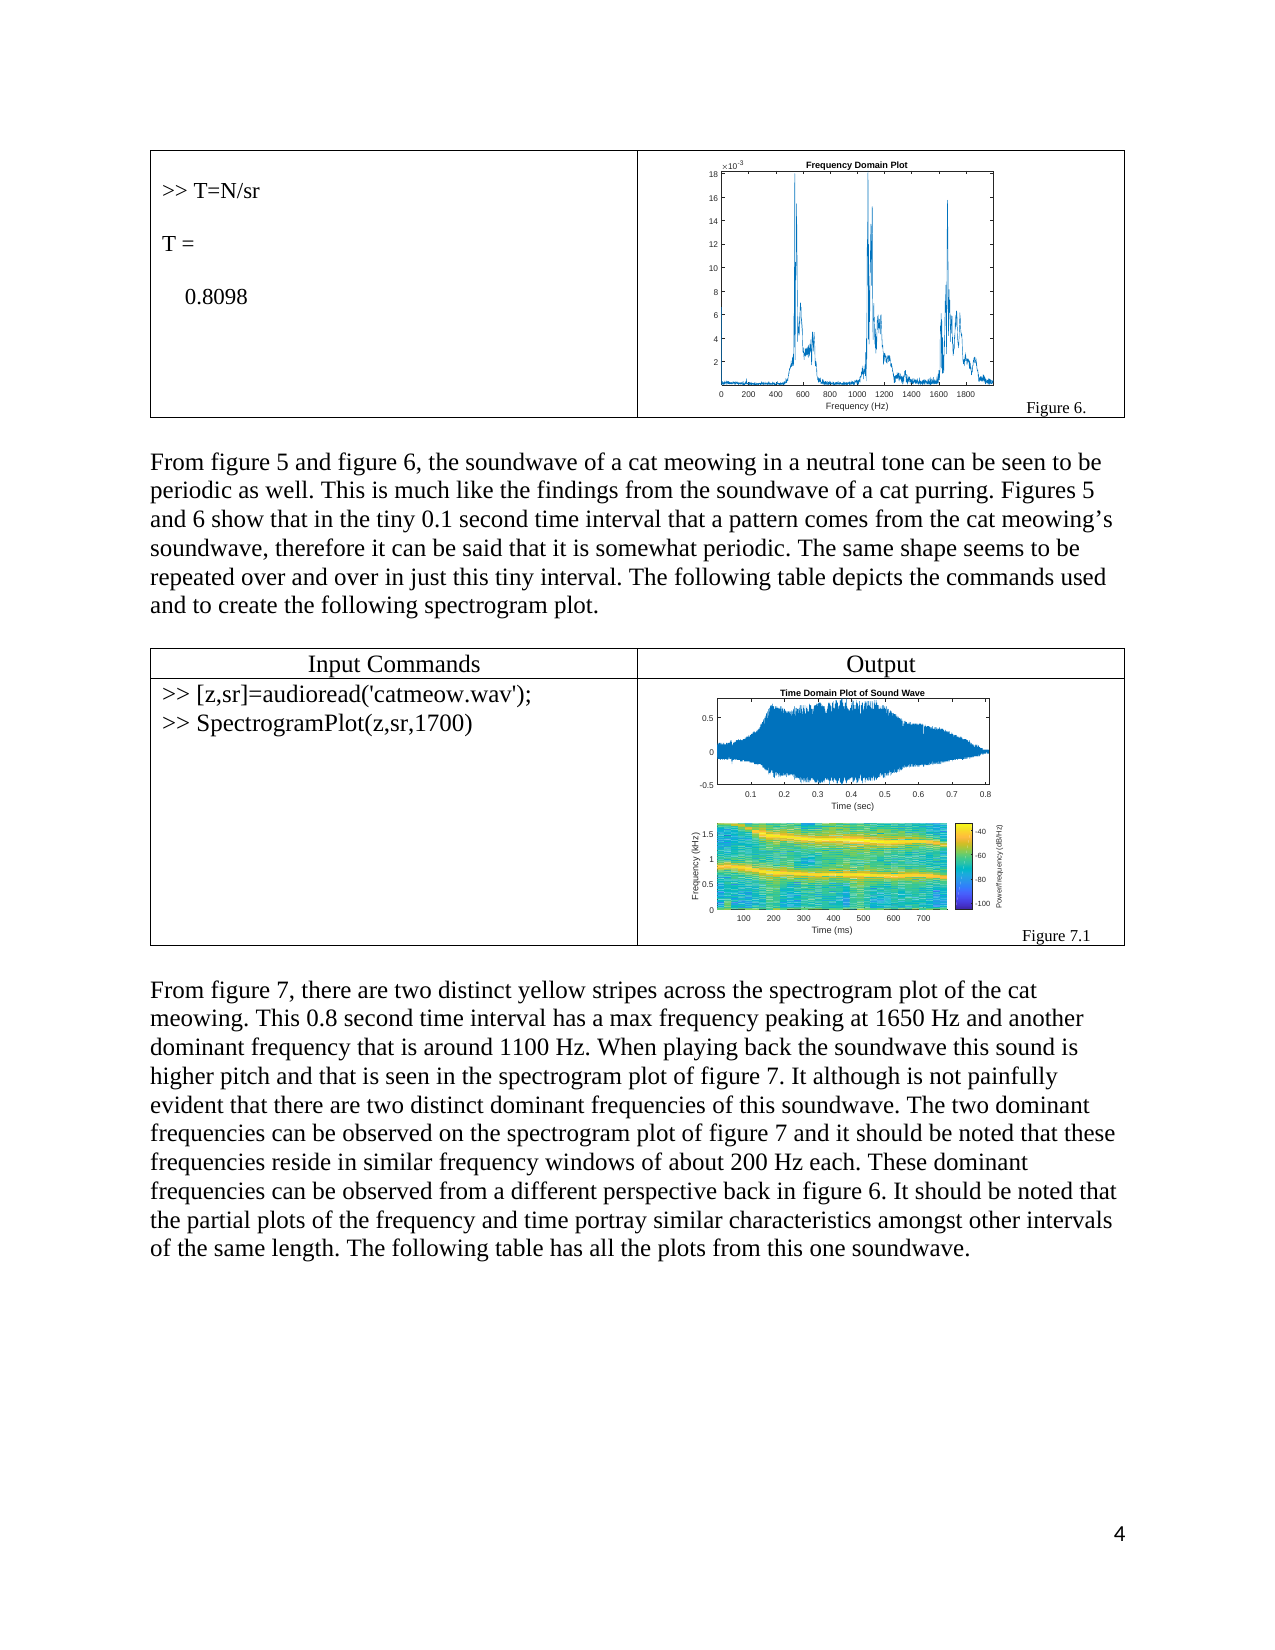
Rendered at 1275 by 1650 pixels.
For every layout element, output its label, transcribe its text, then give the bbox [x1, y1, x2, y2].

table_header Input Commands [151, 649, 637, 678]
text From figure 5 and figure 6, the soundwave of a cat meowing in a neutral tone can be seen to be periodic as well. This is much like the findings from the soundwave of a cat purring. Figures 5 and 6 show that in the tiny 0.1 second time interval that a pattern comes from the cat meowing’s soundwave, therefore it can be said that it is somewhat periodic. The same shape seems to be repeated over and over in just this tiny interval. The following table depicts the commands used and to create the following spectrogram plot. [150, 447, 1125, 619]
table_header Output [638, 649, 1124, 678]
table_cell >> [z,sr]=audioread('catmeow.wav'); >> SpectrogramPlot(z,sr,1700) [151, 679, 637, 945]
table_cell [151, 151, 637, 417]
table_cell Figure 5. Figure 6. [638, 151, 1124, 417]
text From figure 7, there are two distinct yellow stripes across the spectrogram plot of the cat meowing. This 0.8 second time interval has a max frequency peaking at 1650 Hz and another dominant frequency that is around 1100 Hz. When playing back the soundwave this sound is higher pitch and that is seen in the spectrogram plot of figure 7. It although is not painfully evident that there are two distinct dominant frequencies of this soundwave. The two dominant frequencies can be observed on the spectrogram plot of figure 7 and it should be noted that these frequencies reside in similar frequency windows of about 200 Hz each. These dominant frequencies can be observed from a different perspective back in figure 6. It should be noted that the partial plots of the frequency and time portray similar characteristics amongst other intervals of the same length. The following table has all the plots from this one soundwave. [150, 975, 1125, 1262]
table_cell Figure 7.1 [638, 679, 1124, 945]
